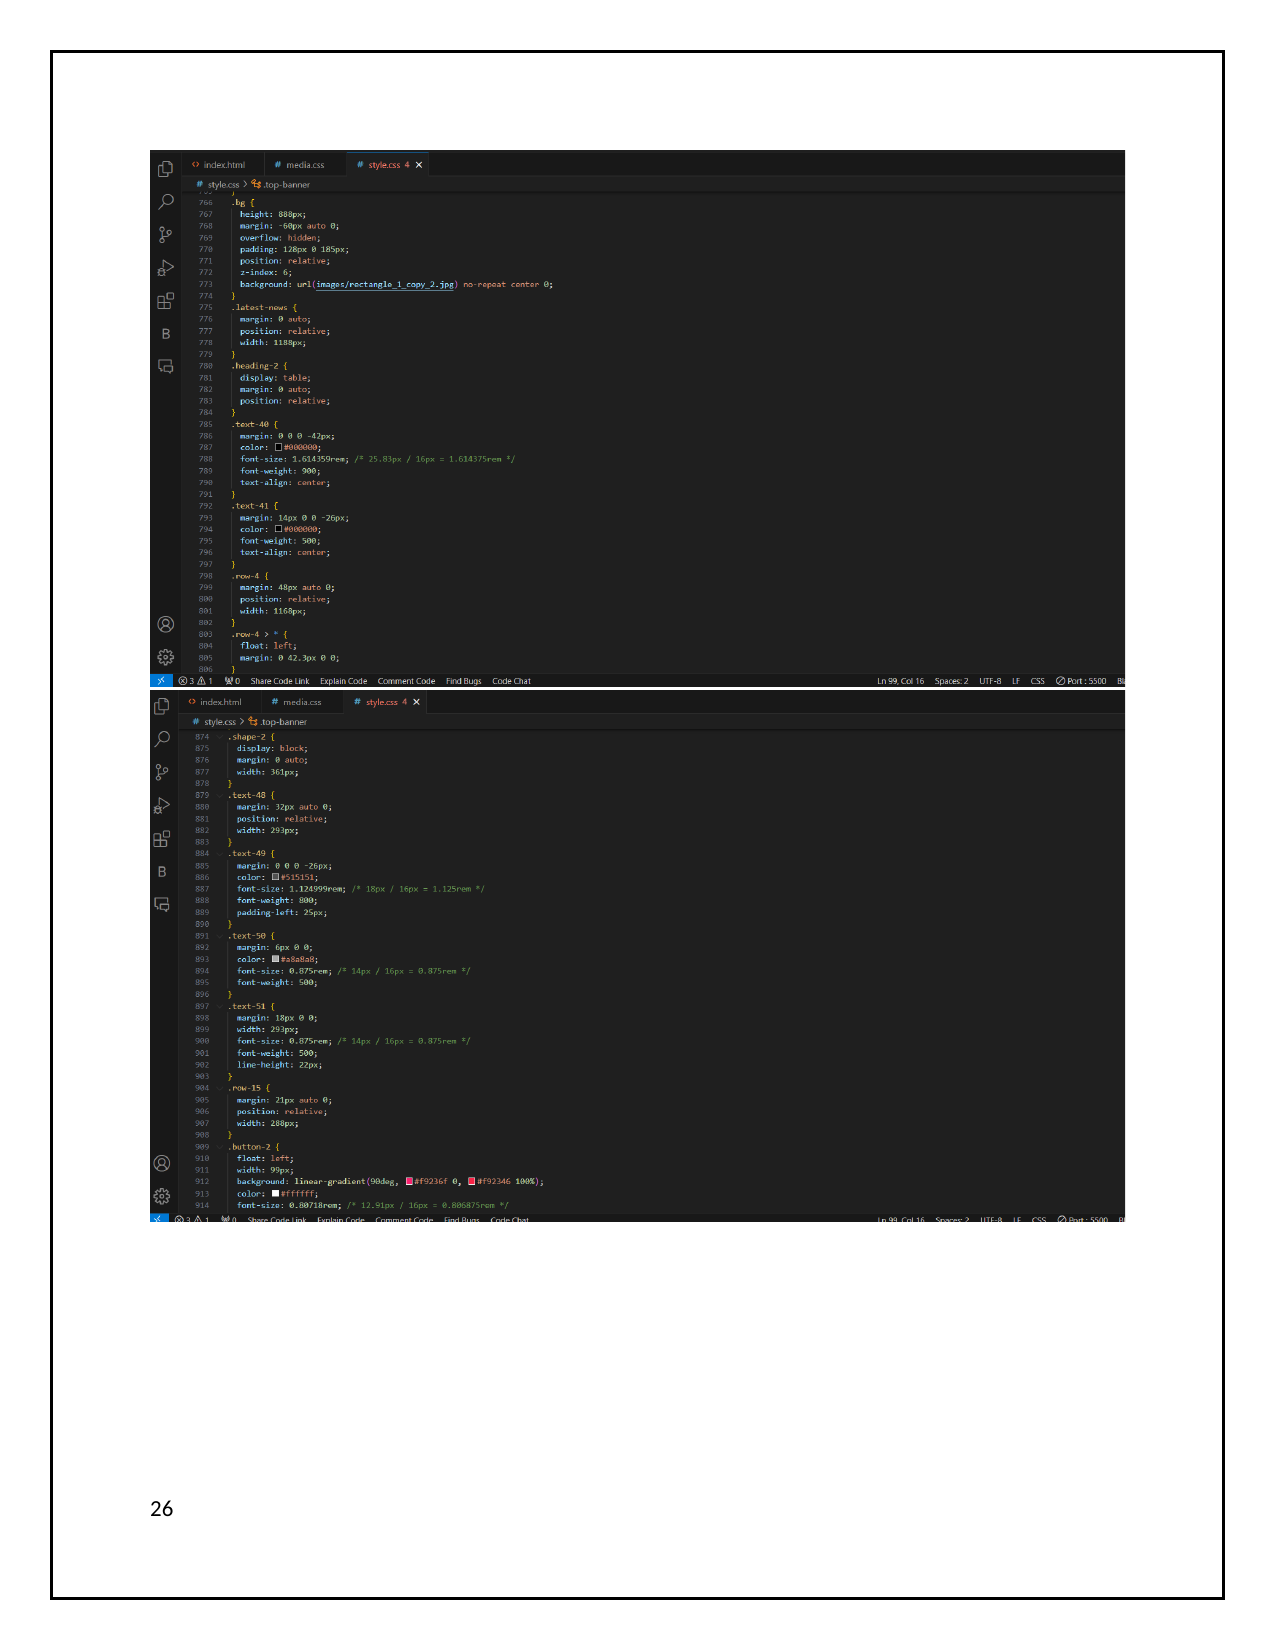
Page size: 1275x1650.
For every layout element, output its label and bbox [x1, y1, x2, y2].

picture [150, 690, 1125, 1222]
picture [150, 150, 1125, 687]
